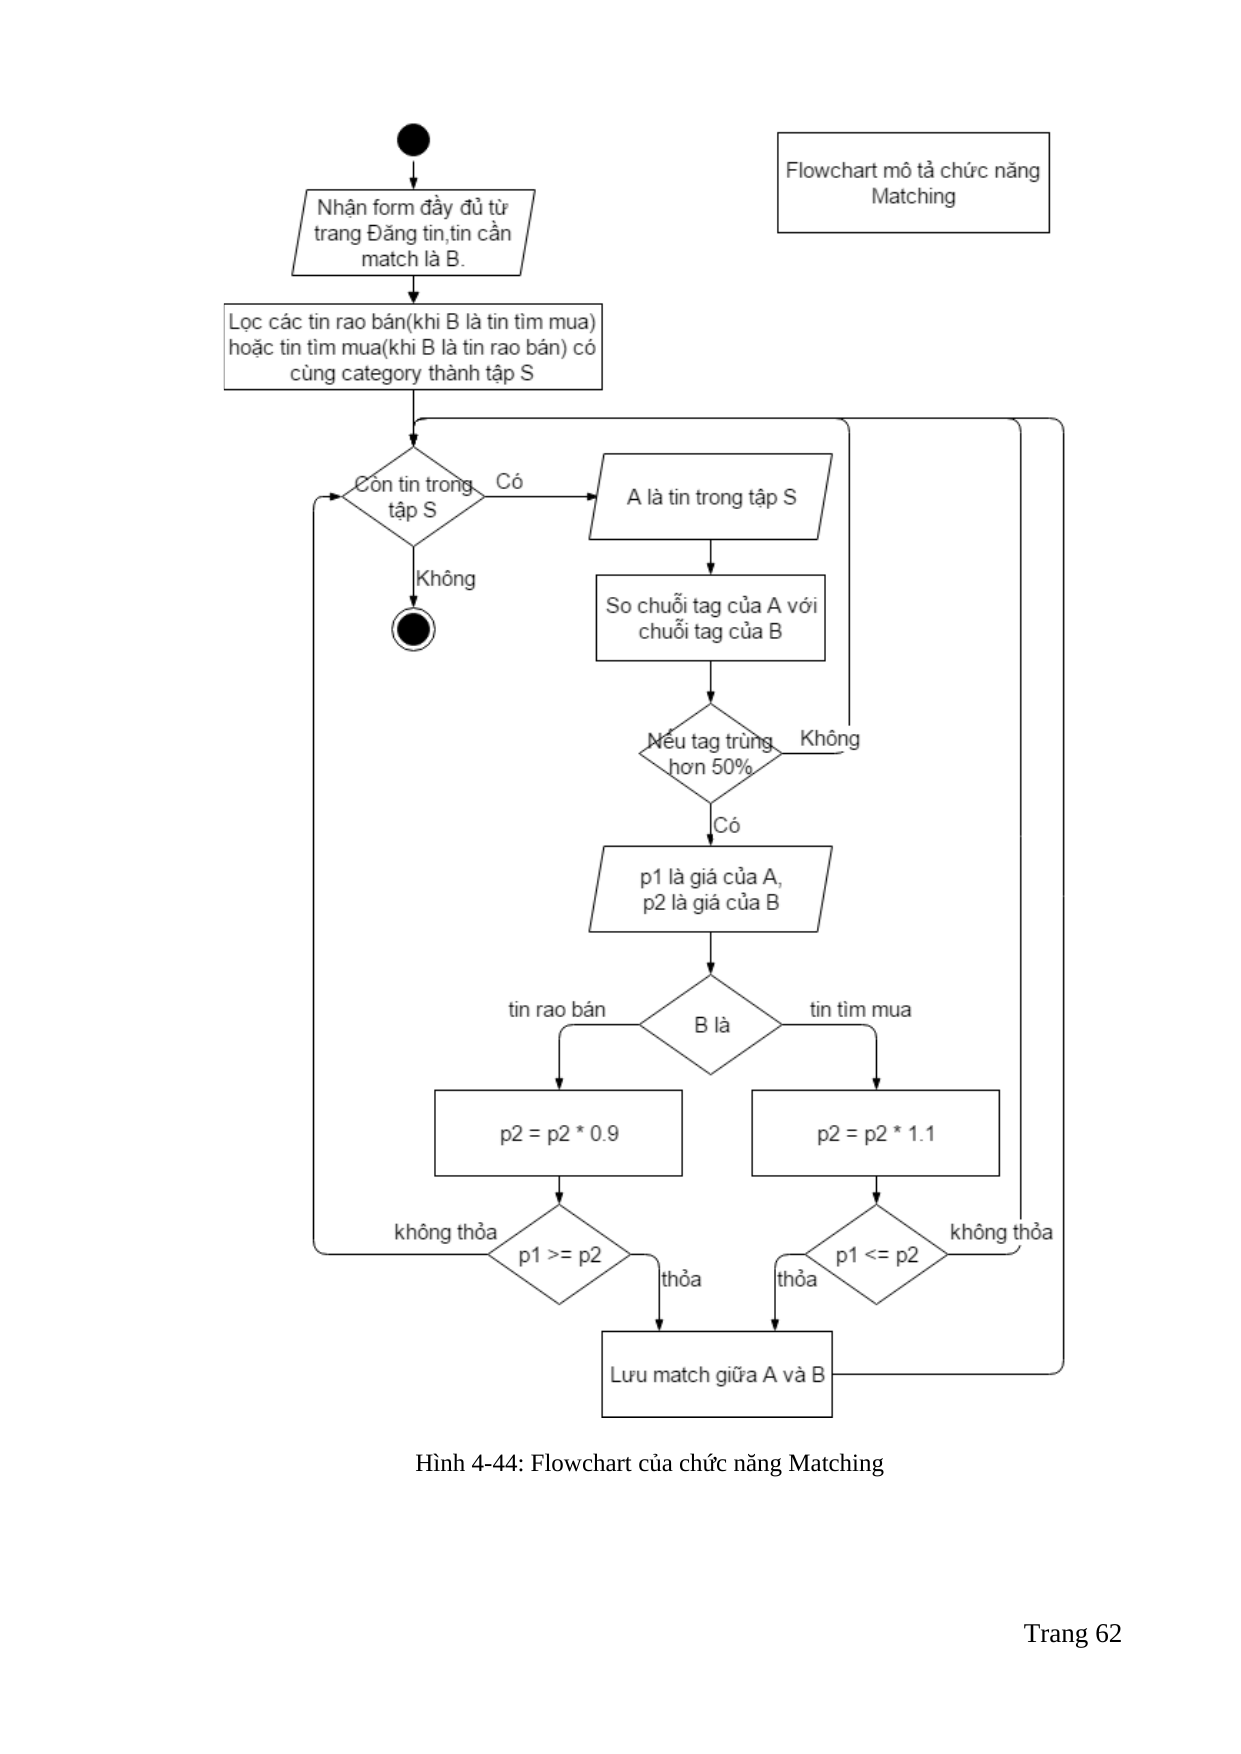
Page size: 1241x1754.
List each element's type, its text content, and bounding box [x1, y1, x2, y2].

text Hình -: Flowchart của chức năng Matching [177, 1448, 1122, 1477]
picture [223, 118, 1076, 1418]
